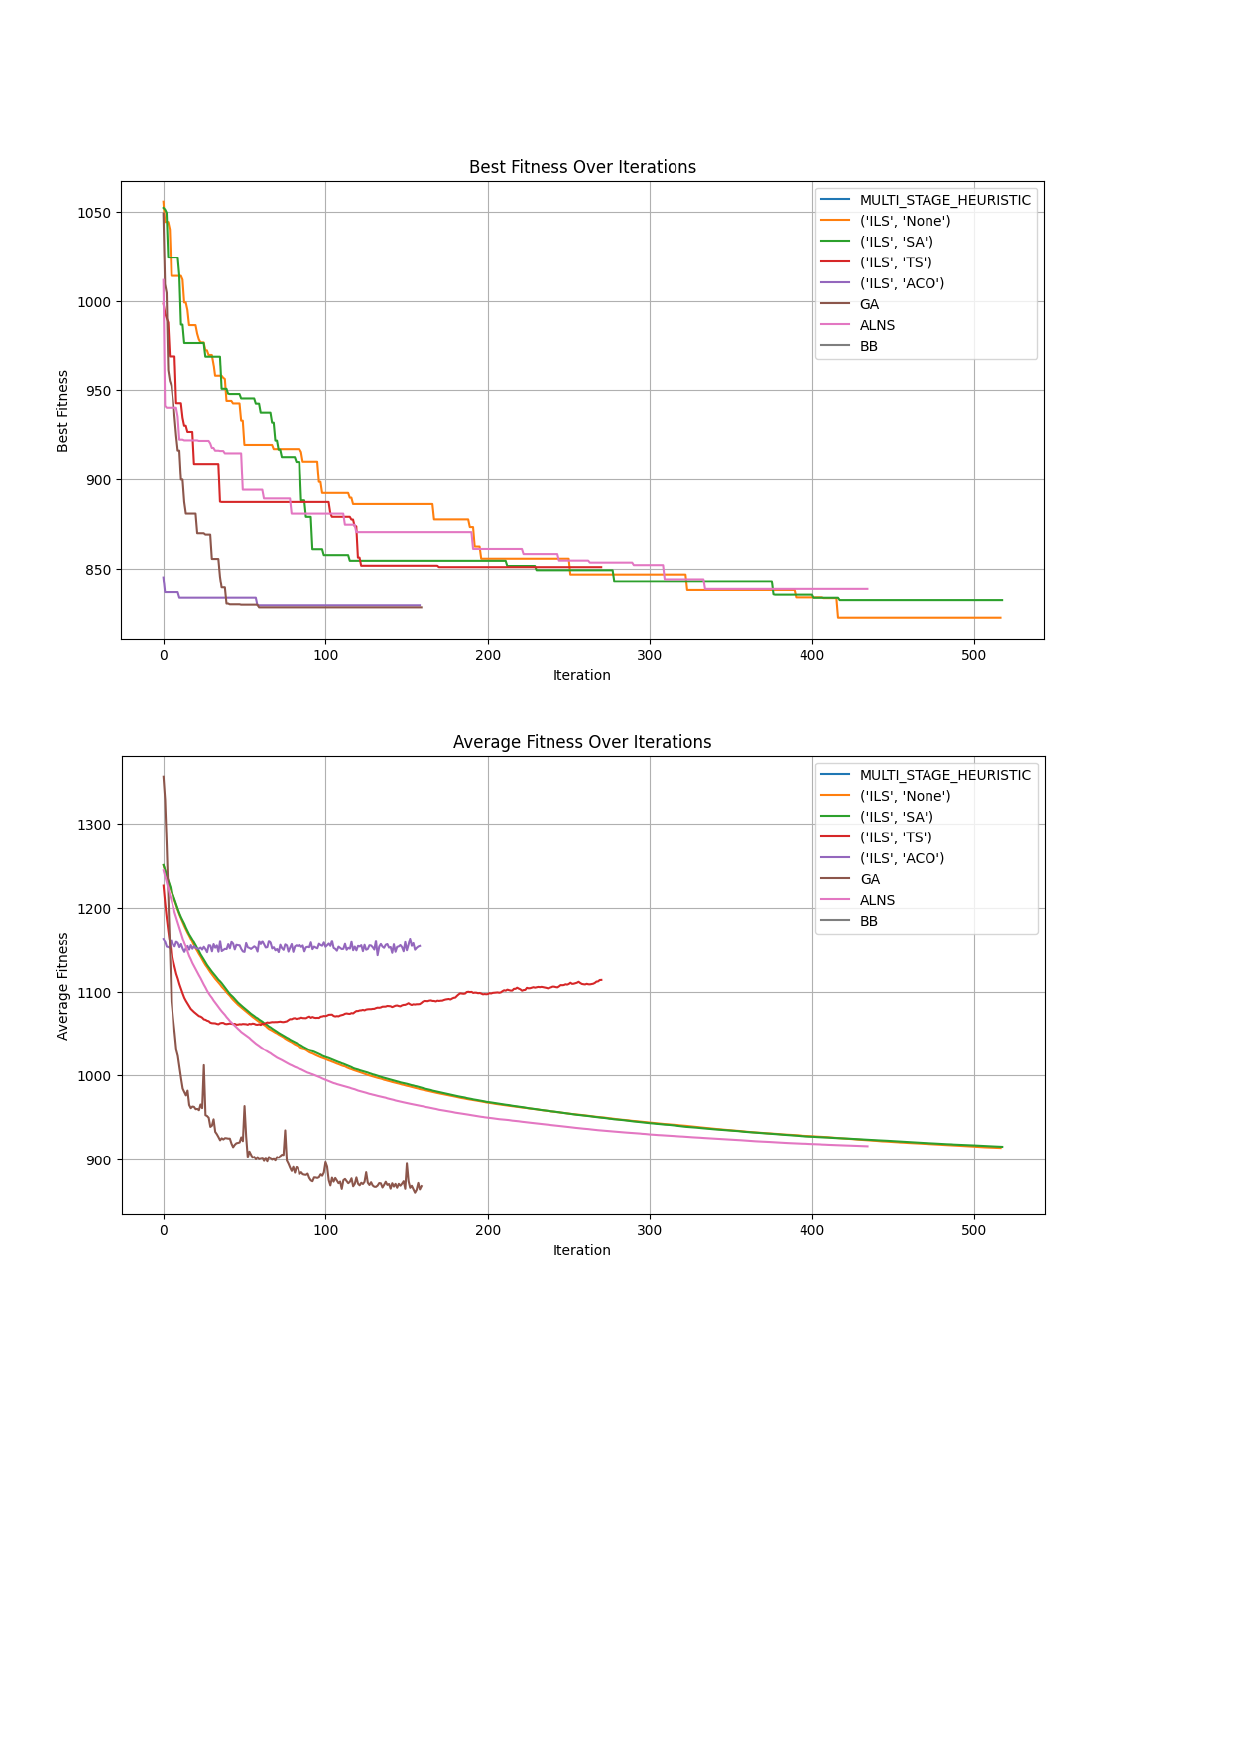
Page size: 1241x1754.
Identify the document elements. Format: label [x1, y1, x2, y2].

picture [47, 150, 1053, 691]
picture [47, 724, 1053, 1266]
